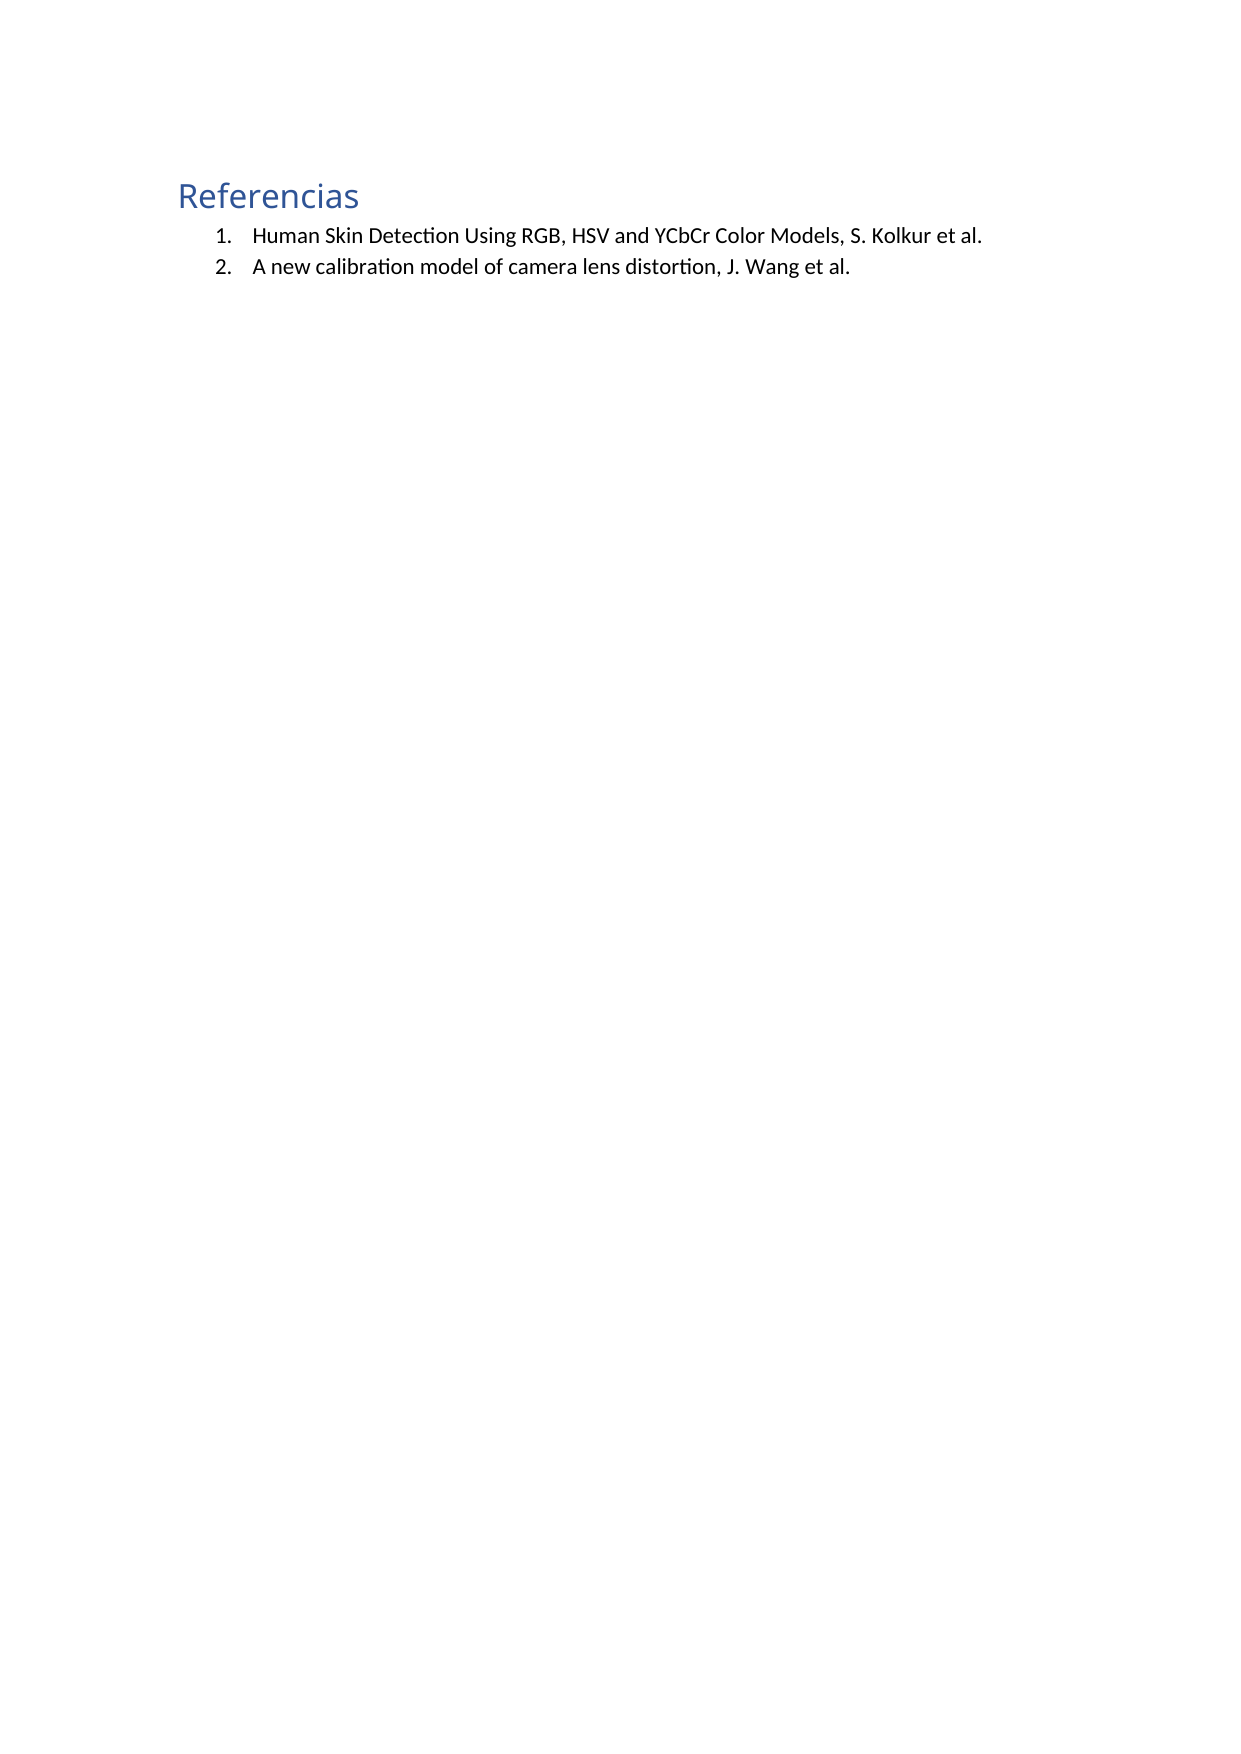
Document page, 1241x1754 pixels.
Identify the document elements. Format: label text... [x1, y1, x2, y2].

list A new calibration model of camera lens distortion, J. Wang et al. [215, 252, 1063, 280]
list Human Skin Detection Using RGB, HSV and YCbCr Color Models, S. Kolkur et al. [215, 222, 1063, 249]
subtitle Referencias [177, 173, 1063, 218]
